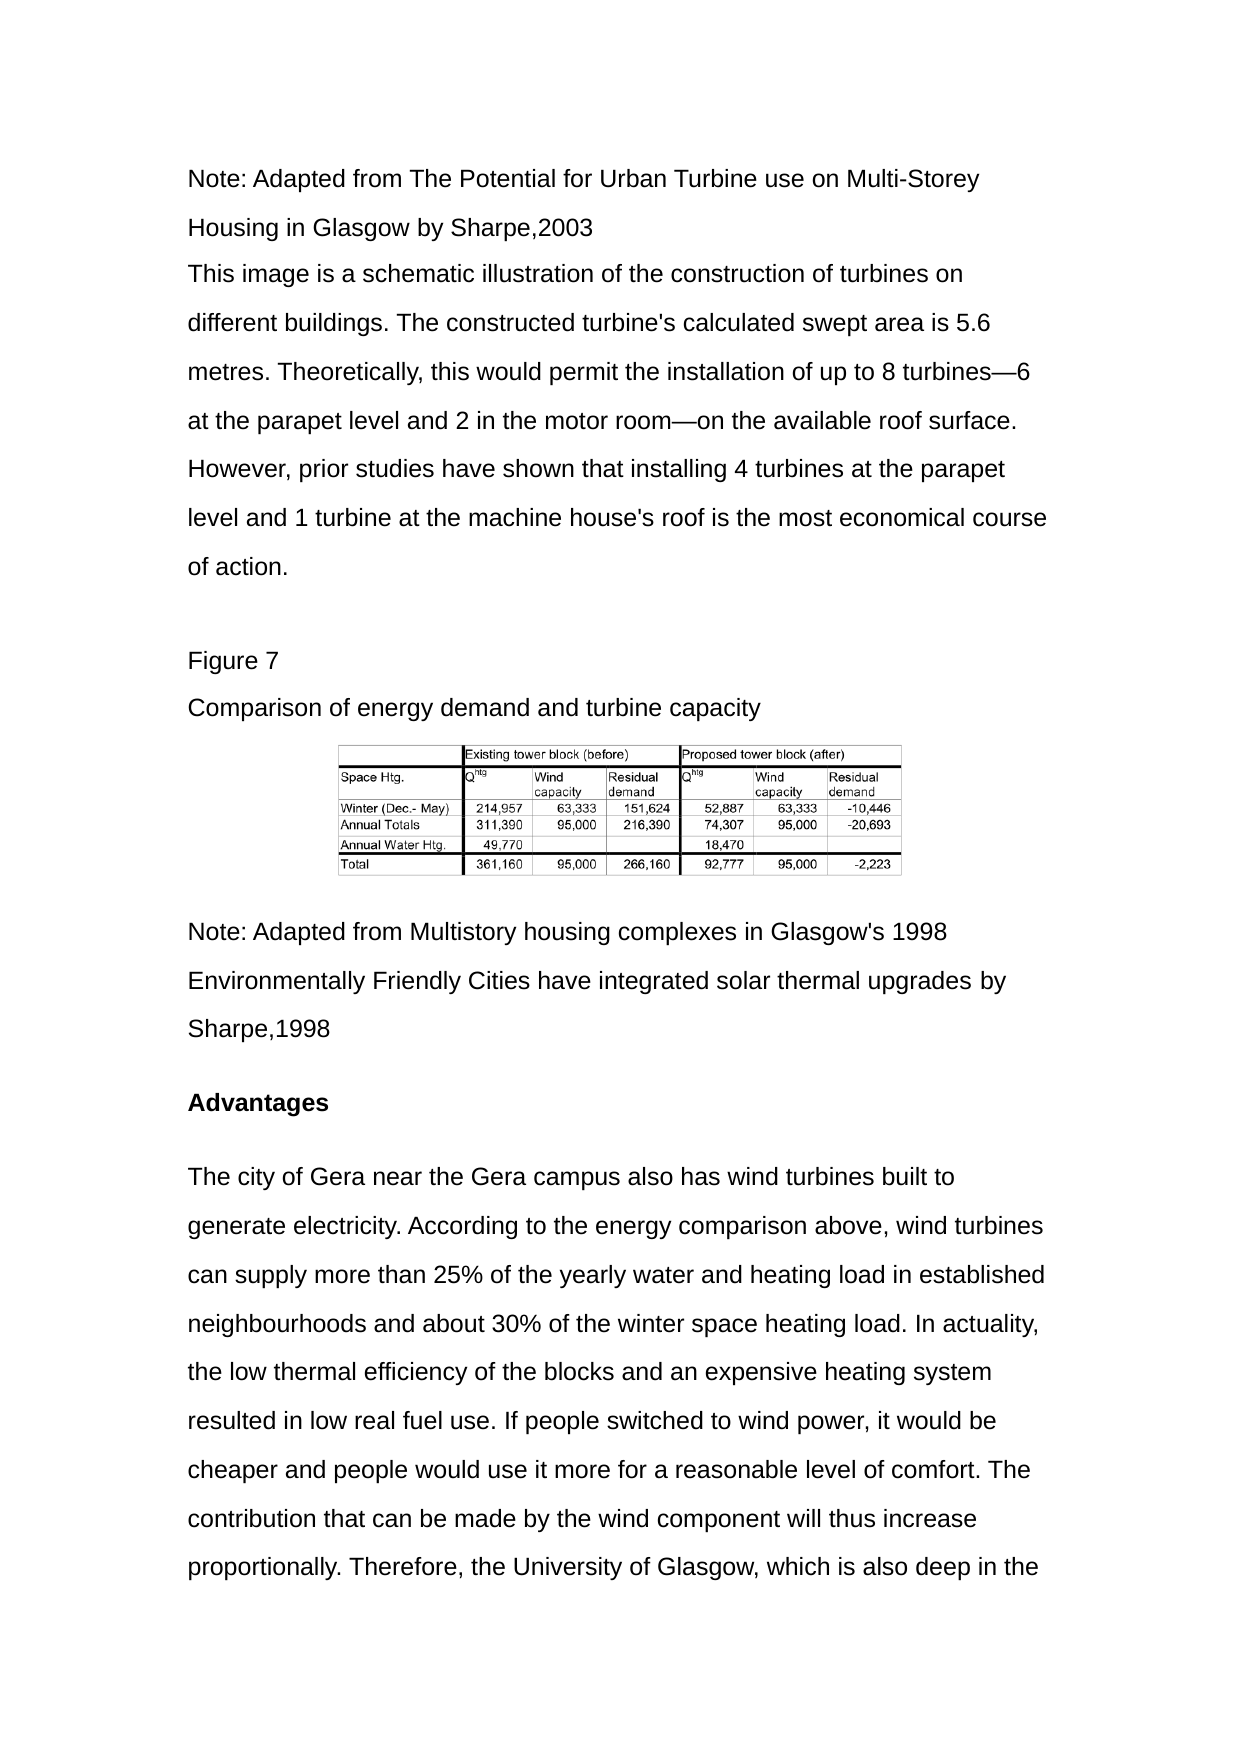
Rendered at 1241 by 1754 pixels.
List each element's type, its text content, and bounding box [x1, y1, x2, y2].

subtitle Advantages [187, 1086, 1053, 1119]
text Note: Adapted from The Potential for Urban Turbine use on Multi-Storey Housing in Glasgow by Sharpe,2003 [187, 162, 1053, 243]
text Figure 7 [187, 644, 1053, 676]
text This image is a schematic illustration of the construction of turbines on different buildings. The constructed turbine's calculated swept area is 5.6 metres. Theoretically, this would permit the installation of up to 8 turbines—6 at the parapet level and 2 in the motor room—on the available roof surface. However, prior studies have shown that installing 4 turbines at the parapet level and 1 turbine at the machine house's roof is the most economical course of action. [187, 258, 1053, 583]
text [187, 1160, 1053, 1583]
text Note: Adapted from Multistory housing complexes in Glasgow's 1998 Environmentally Friendly Cities have integrated solar thermal upgrades by Sharpe,1998 [187, 915, 1053, 1045]
picture [321, 737, 919, 890]
text Comparison of energy demand and turbine capacity [187, 691, 1053, 723]
